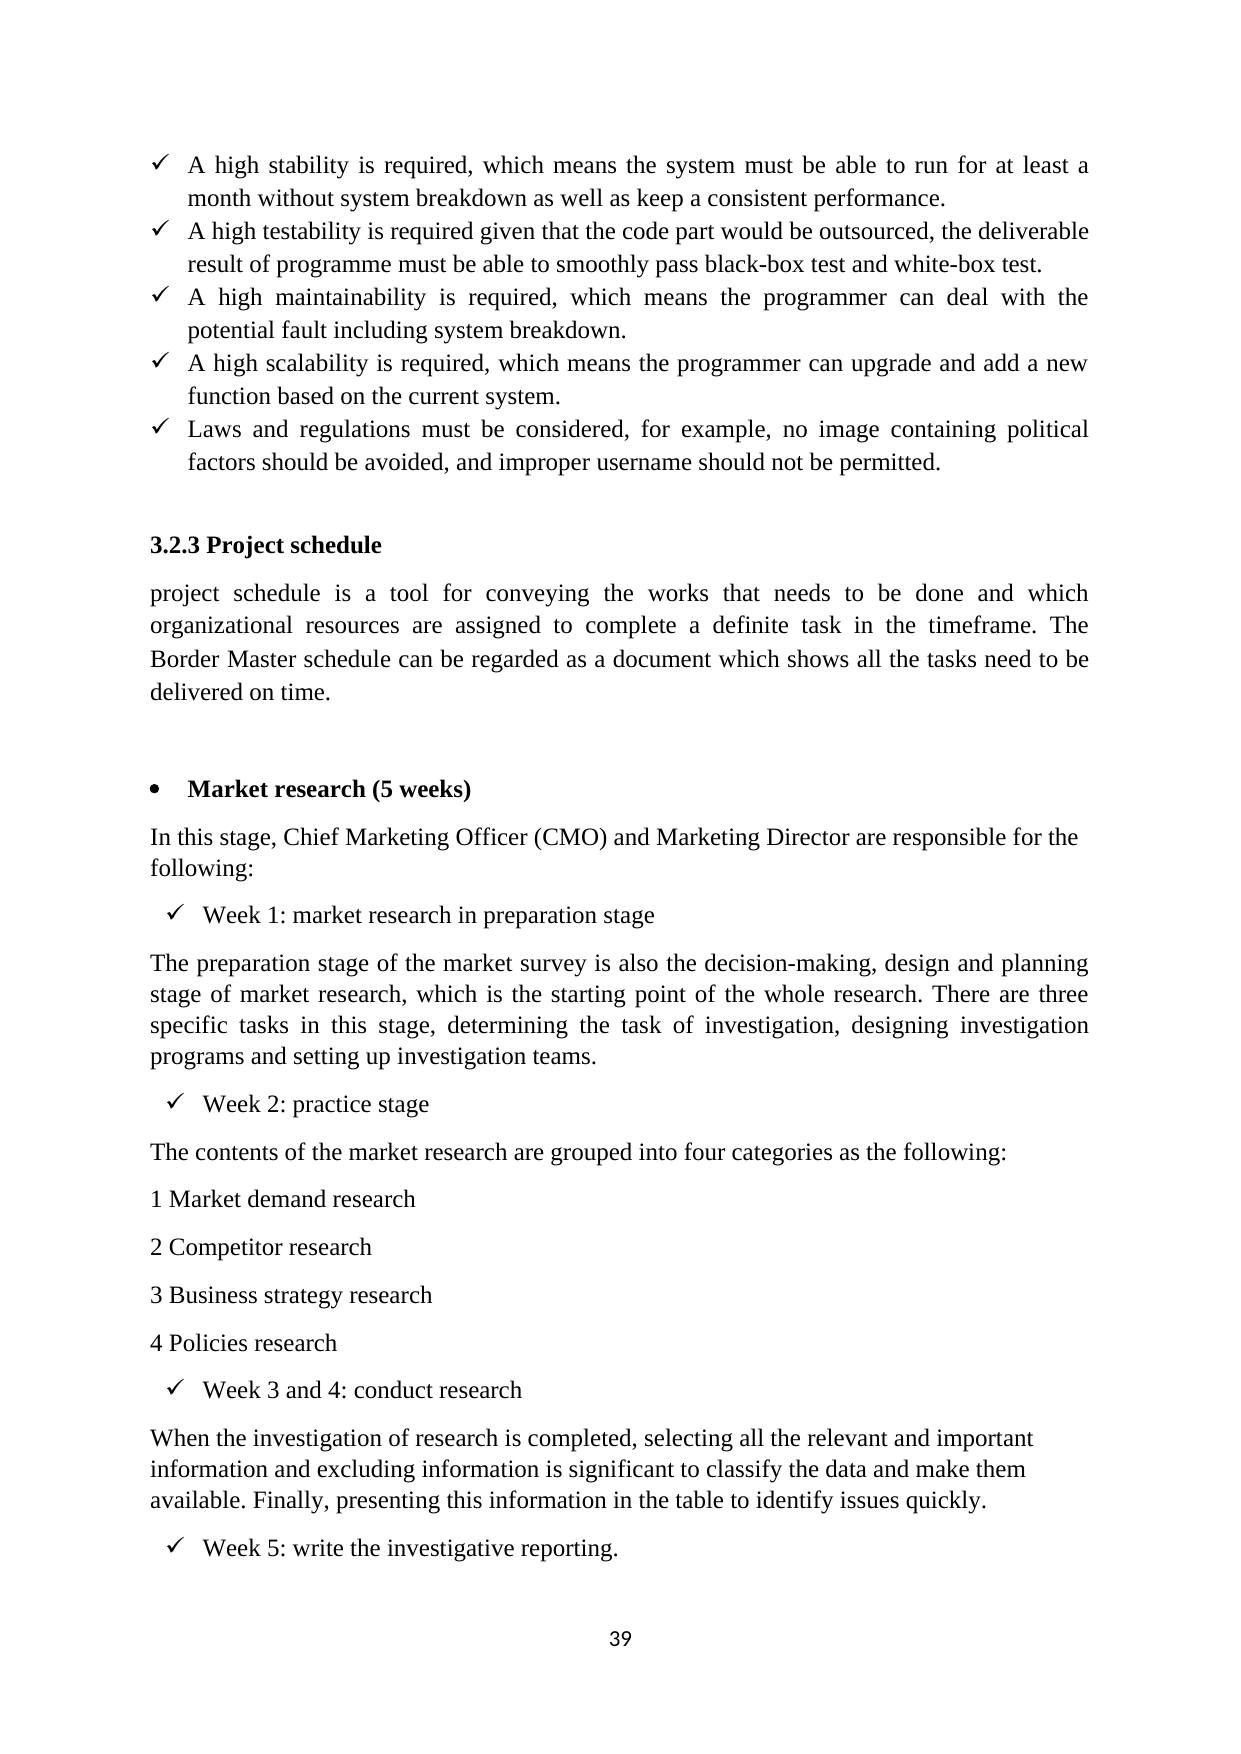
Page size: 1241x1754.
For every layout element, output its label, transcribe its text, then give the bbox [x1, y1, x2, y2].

list Market research (5 weeks) [150, 774, 1090, 803]
text In this stage, Chief Marketing Officer (CMO) and Marketing Director are responsible for the following: [150, 822, 1090, 882]
list Week 3 and 4: conduct research [165, 1375, 1090, 1404]
text 3.2.3 Project schedule [150, 530, 1090, 559]
list A high scalability is required, which means the programmer can upgrade and add a new function based on the current system. [150, 348, 1090, 410]
text The contents of the market research are grouped into four categories as the following: [150, 1137, 1090, 1166]
list Week 1: market research in preparation stage [165, 901, 1090, 929]
text 1 Market demand research [150, 1184, 1090, 1213]
list A high stability is required, which means the system must be able to run for at least a month without system breakdown as well as keep a consistent performance. [150, 150, 1090, 212]
list A high maintainability is required, which means the programmer can deal with the potential fault including system breakdown. [150, 282, 1090, 344]
text project schedule is a tool for conveying the works that needs to be done and which organizational resources are assigned to complete a definite task in the timeframe. The Border Master schedule can be regarded as a document which shows all the tasks need to be delivered on time. [150, 578, 1090, 705]
text The preparation stage of the market survey is also the decision-making, design and planning stage of market research, which is the starting point of the whole research. There are three specific tasks in this stage, determining the task of investigation, designing investigation programs and setting up investigation teams. [150, 948, 1090, 1070]
list Week 2: practice stage [165, 1089, 1090, 1118]
text 3 Business strategy research [150, 1280, 1090, 1309]
list Laws and regulations must be considered, for example, no image containing political factors should be avoided, and improper username should not be permitted. [150, 414, 1090, 476]
text 2 Competitor research [150, 1232, 1090, 1261]
text 4 Policies research [150, 1328, 1090, 1356]
text When the investigation of research is completed, selecting all the relevant and important information and excluding information is significant to classify the data and make them available. Finally, presenting this information in the table to identify issues quickly. [150, 1423, 1090, 1514]
list A high testability is required given that the code part would be outsourced, the deliverable result of programme must be able to smoothly pass black-box test and white-box test. [150, 216, 1090, 278]
list Week 5: write the investigative reporting. [165, 1533, 1090, 1562]
